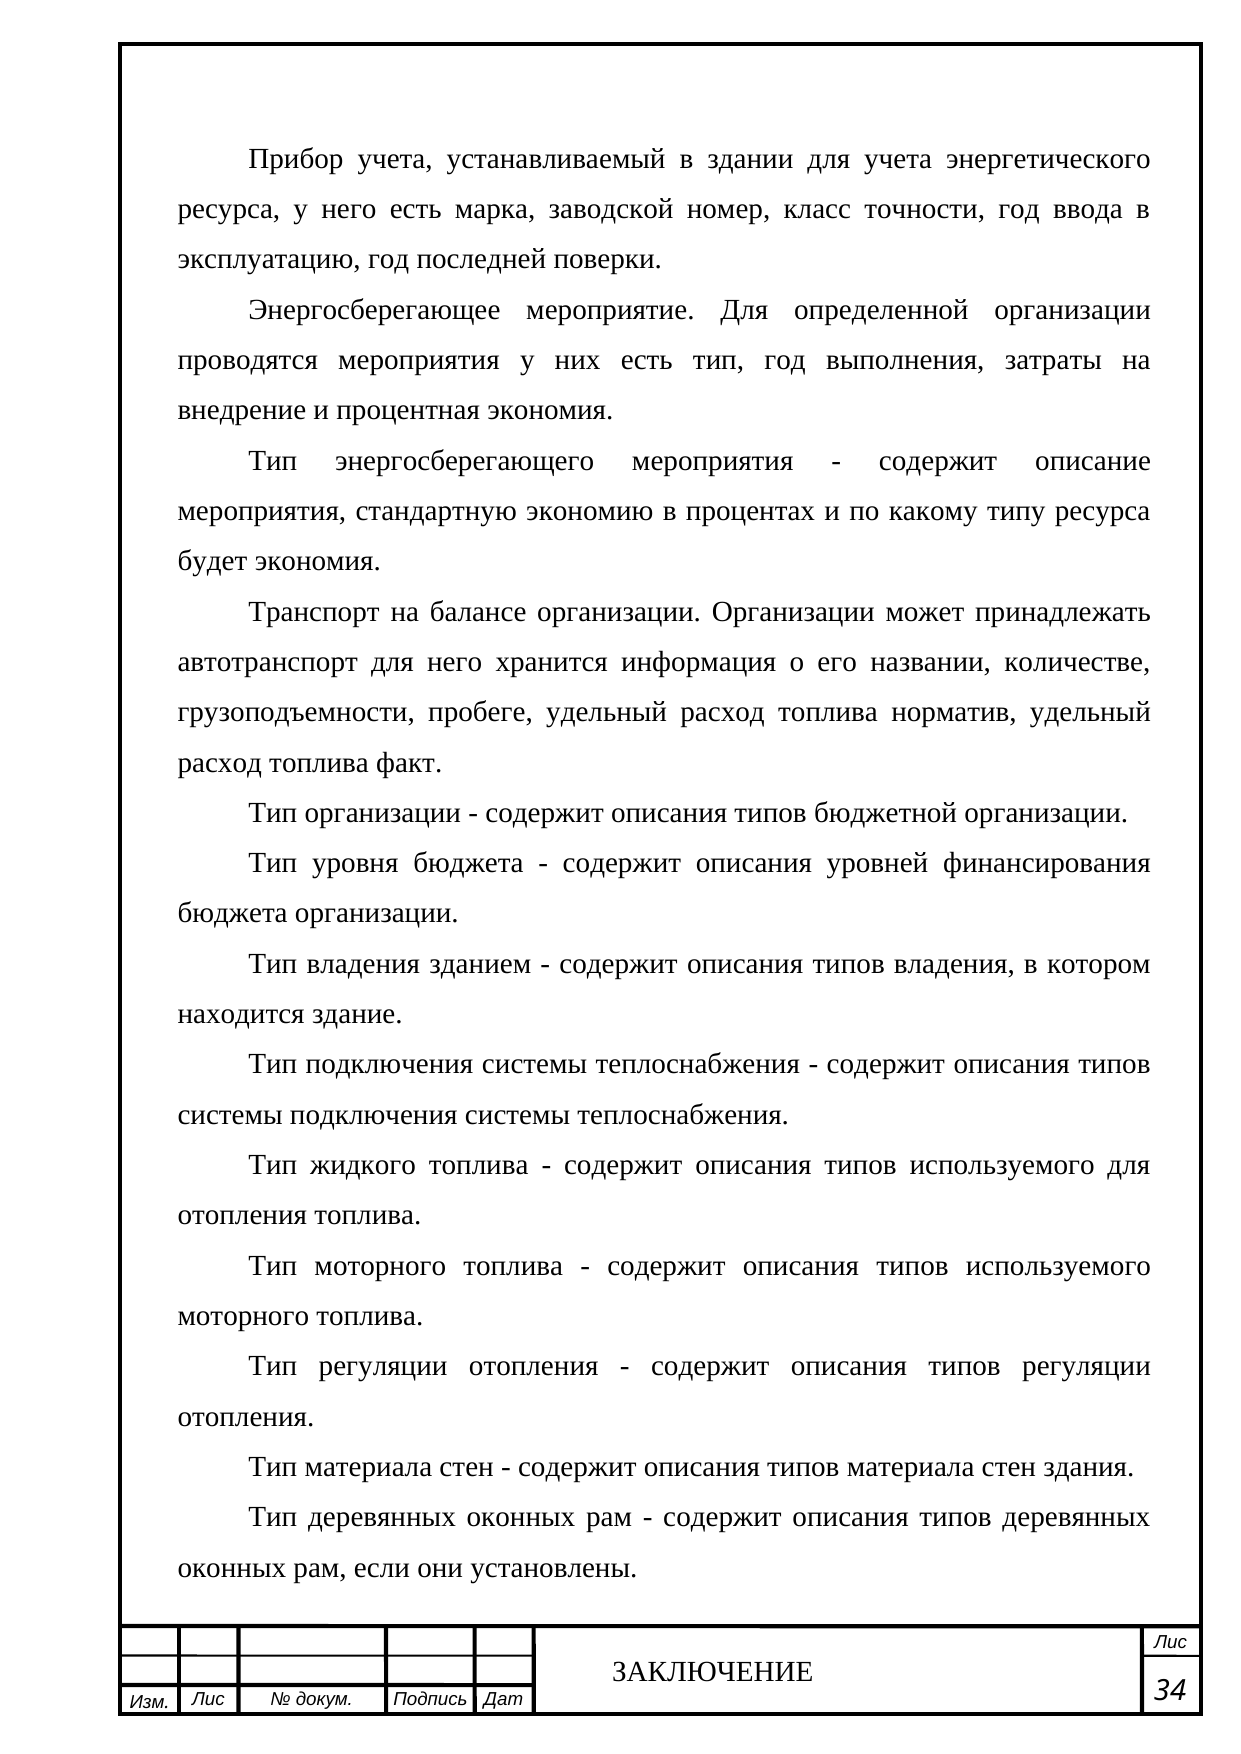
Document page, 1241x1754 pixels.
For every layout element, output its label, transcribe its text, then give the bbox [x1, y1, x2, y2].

text Тип уровня бюджета - содержит описания уровней финансирования бюджета организации. [177, 845, 1152, 929]
text Тип жидкого топлива - содержит описания типов используемого для отопления топлива. [177, 1147, 1152, 1231]
text Тип организации - содержит описания типов бюджетной организации. [177, 795, 1152, 828]
text Тип регуляции отопления - содержит описания типов регуляции отопления. [177, 1348, 1152, 1432]
text Тип материала стен - содержит описания типов материала стен здания. [177, 1449, 1152, 1483]
text Тип владения зданием - содержит описания типов владения, в котором находится здание. [177, 946, 1152, 1030]
text Тип подключения системы теплоснабжения - содержит описания типов системы подключения системы теплоснабжения. [177, 1047, 1152, 1130]
text Тип деревянных оконных рам - содержит описания типов деревянных оконных рам, если они установлены. [177, 1499, 1152, 1583]
text Тип энергосберегающего мероприятия - содержит описание мероприятия, стандартную экономию в процентах и по какому типу ресурса будет экономия. [177, 443, 1152, 577]
text Энергосберегающее мероприятие. Для определенной организации проводятся мероприятия у них есть тип, год выполнения, затраты на внедрение и процентная экономия. [177, 292, 1152, 426]
text Транспорт на балансе организации. Организации может принадлежать автотранспорт для него хранится информация о его названии, количестве, грузоподъемности, пробеге, удельный расход топлива норматив, удельный расход топлива факт. [177, 594, 1152, 778]
text Тип моторного топлива - содержит описания типов используемого моторного топлива. [177, 1248, 1152, 1332]
text Прибор учета, устанавливаемый в здании для учета энергетического ресурса, у него есть марка, заводской номер, класс точности, год ввода в эксплуатацию, год последней поверки. [177, 141, 1152, 275]
